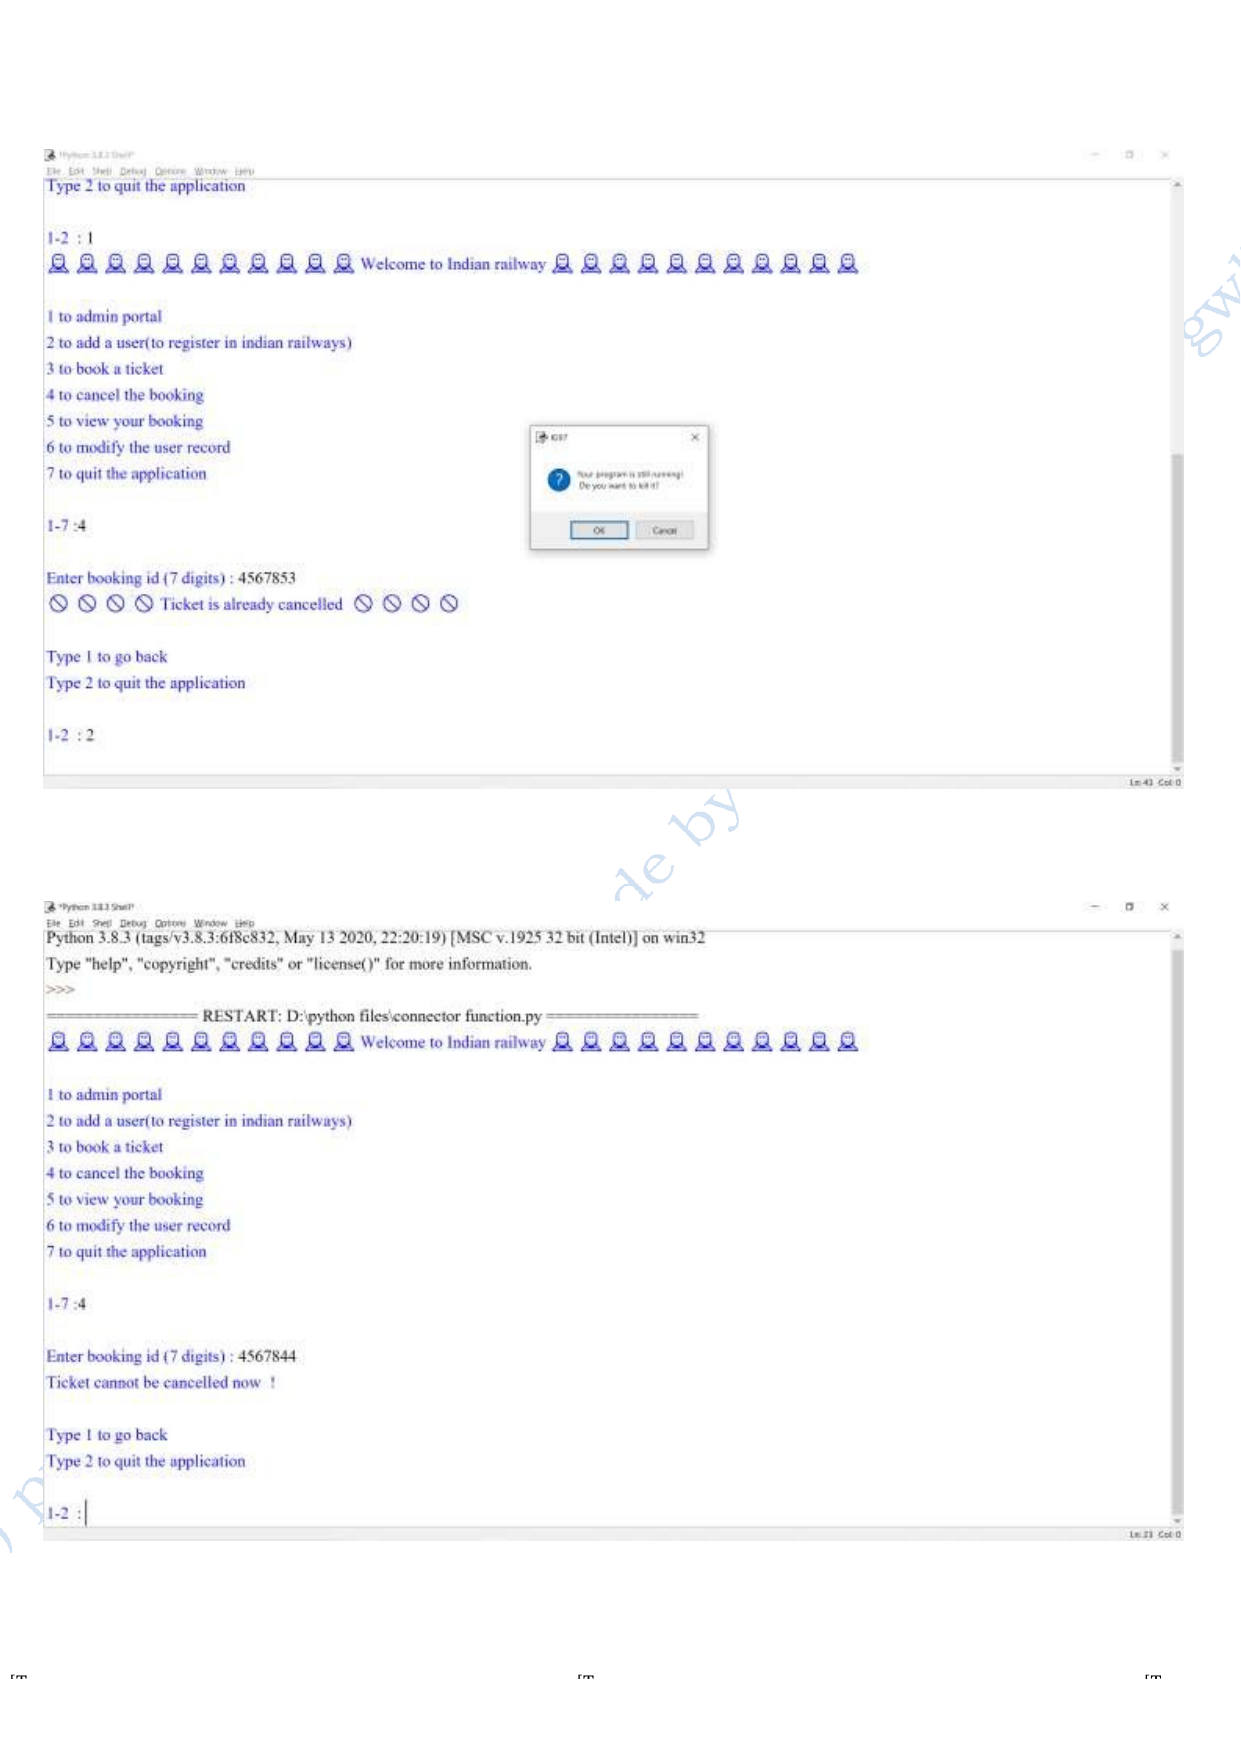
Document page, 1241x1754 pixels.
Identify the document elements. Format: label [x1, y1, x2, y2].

picture [0, 149, 1241, 1553]
